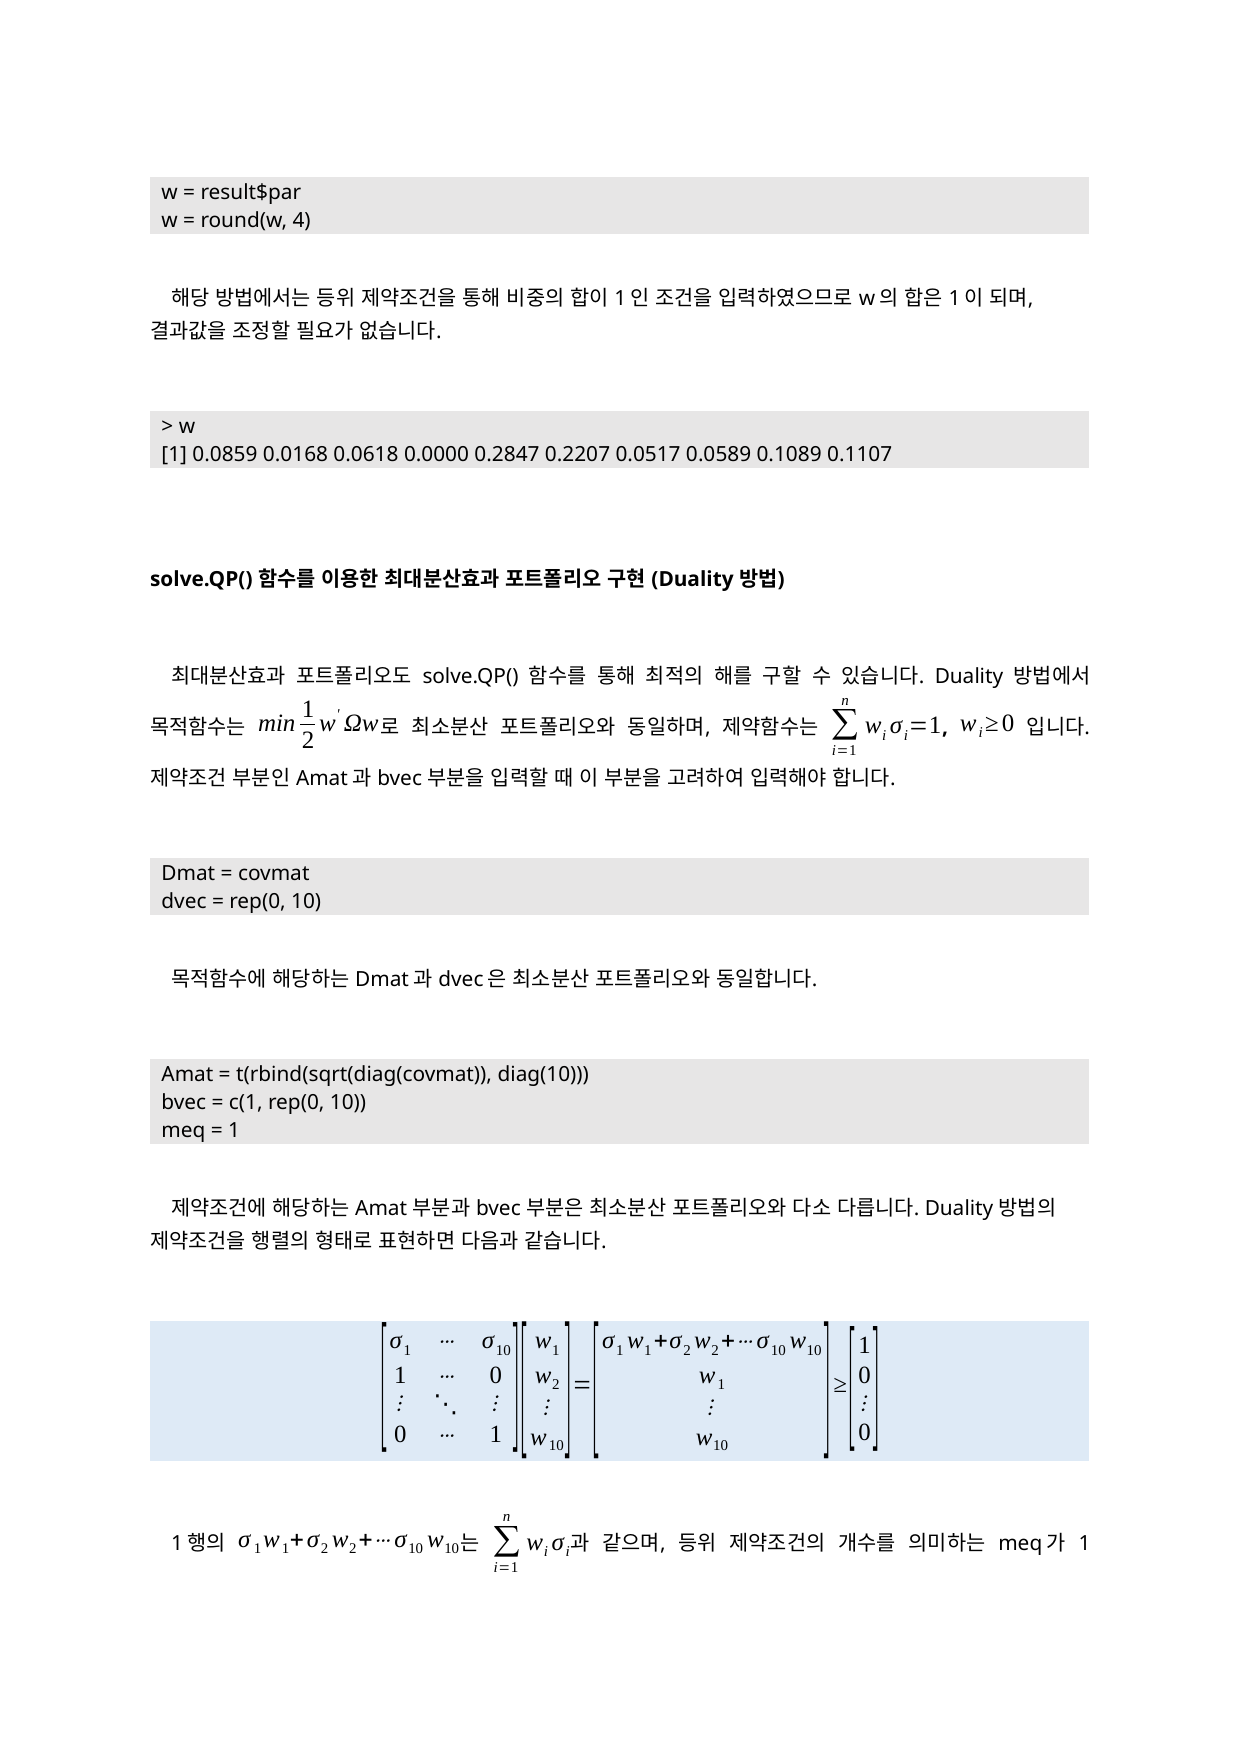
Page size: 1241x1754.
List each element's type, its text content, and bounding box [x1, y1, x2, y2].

table_header w = result$par w = round(w, 4) [150, 177, 1089, 234]
table_header Dmat = covmat dvec = rep(0, 10) [150, 858, 1089, 915]
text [150, 1508, 1090, 1575]
text 최대분산효과 포트폴리오도 solve.QP() 함수를 통해 최적의 해를 구할 수 있습니다. Duality 방법에서 목적함수는 로 최소분산 포트폴리오와 동일하며, 제약함수는 , 입니다. 제약조건 부분인 Amat과 bvec 부분을 입력할 때 이 부분을 고려하여 입력해야 합니다. [150, 659, 1090, 792]
text 해당 방법에서는 등위 제약조건을 통해 비중의 합이 1인 조건을 입력하였으므로 w의 합은 1이 되며, 결과값을 조정할 필요가 없습니다. [150, 281, 1090, 344]
text solve.QP() 함수를 이용한 최대분산효과 포트폴리오 구현 (Duality 방법) [150, 562, 1090, 592]
text 목적함수에 해당하는 Dmat과 dvec은 최소분산 포트폴리오와 동일합니다. [150, 962, 1090, 992]
text 제약조건에 해당하는 Amat 부분과 bvec 부분은 최소분산 포트폴리오와 다소 다릅니다. Duality 방법의 제약조건을 행렬의 형태로 표현하면 다음과 같습니다. [150, 1191, 1090, 1254]
table_header [150, 1321, 1089, 1461]
table_header Amat = t(rbind(sqrt(diag(covmat)), diag(10))) bvec = c(1, rep(0, 10)) meq = 1 [150, 1059, 1089, 1144]
table_header > w [1] 0.0859 0.0168 0.0618 0.0000 0.2847 0.2207 0.0517 0.0589 0.1089 0.1107 [150, 411, 1089, 468]
